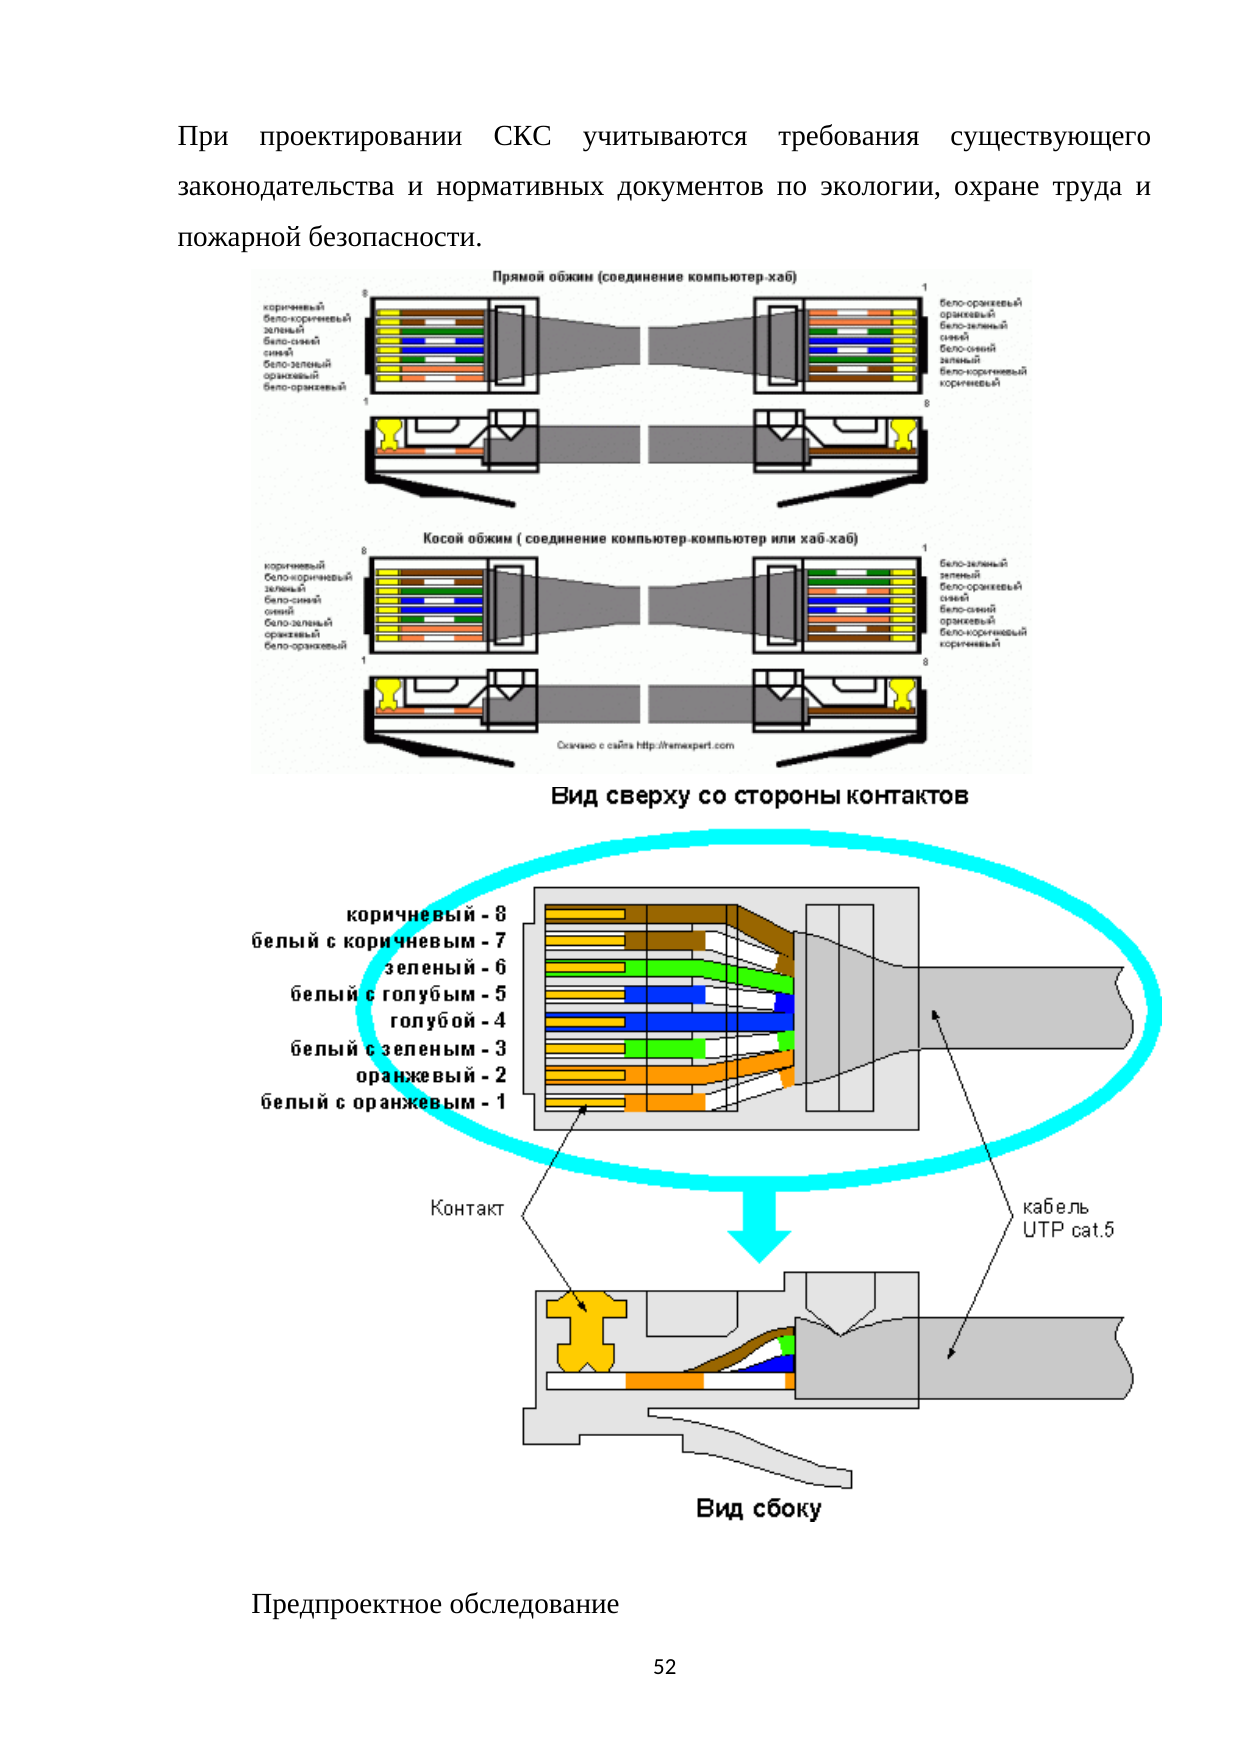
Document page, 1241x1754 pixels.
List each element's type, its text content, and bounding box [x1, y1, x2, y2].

picture [251, 269, 1033, 774]
text Предпроектное обследование [177, 1586, 1152, 1620]
picture [251, 787, 1162, 1522]
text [177, 118, 1152, 252]
